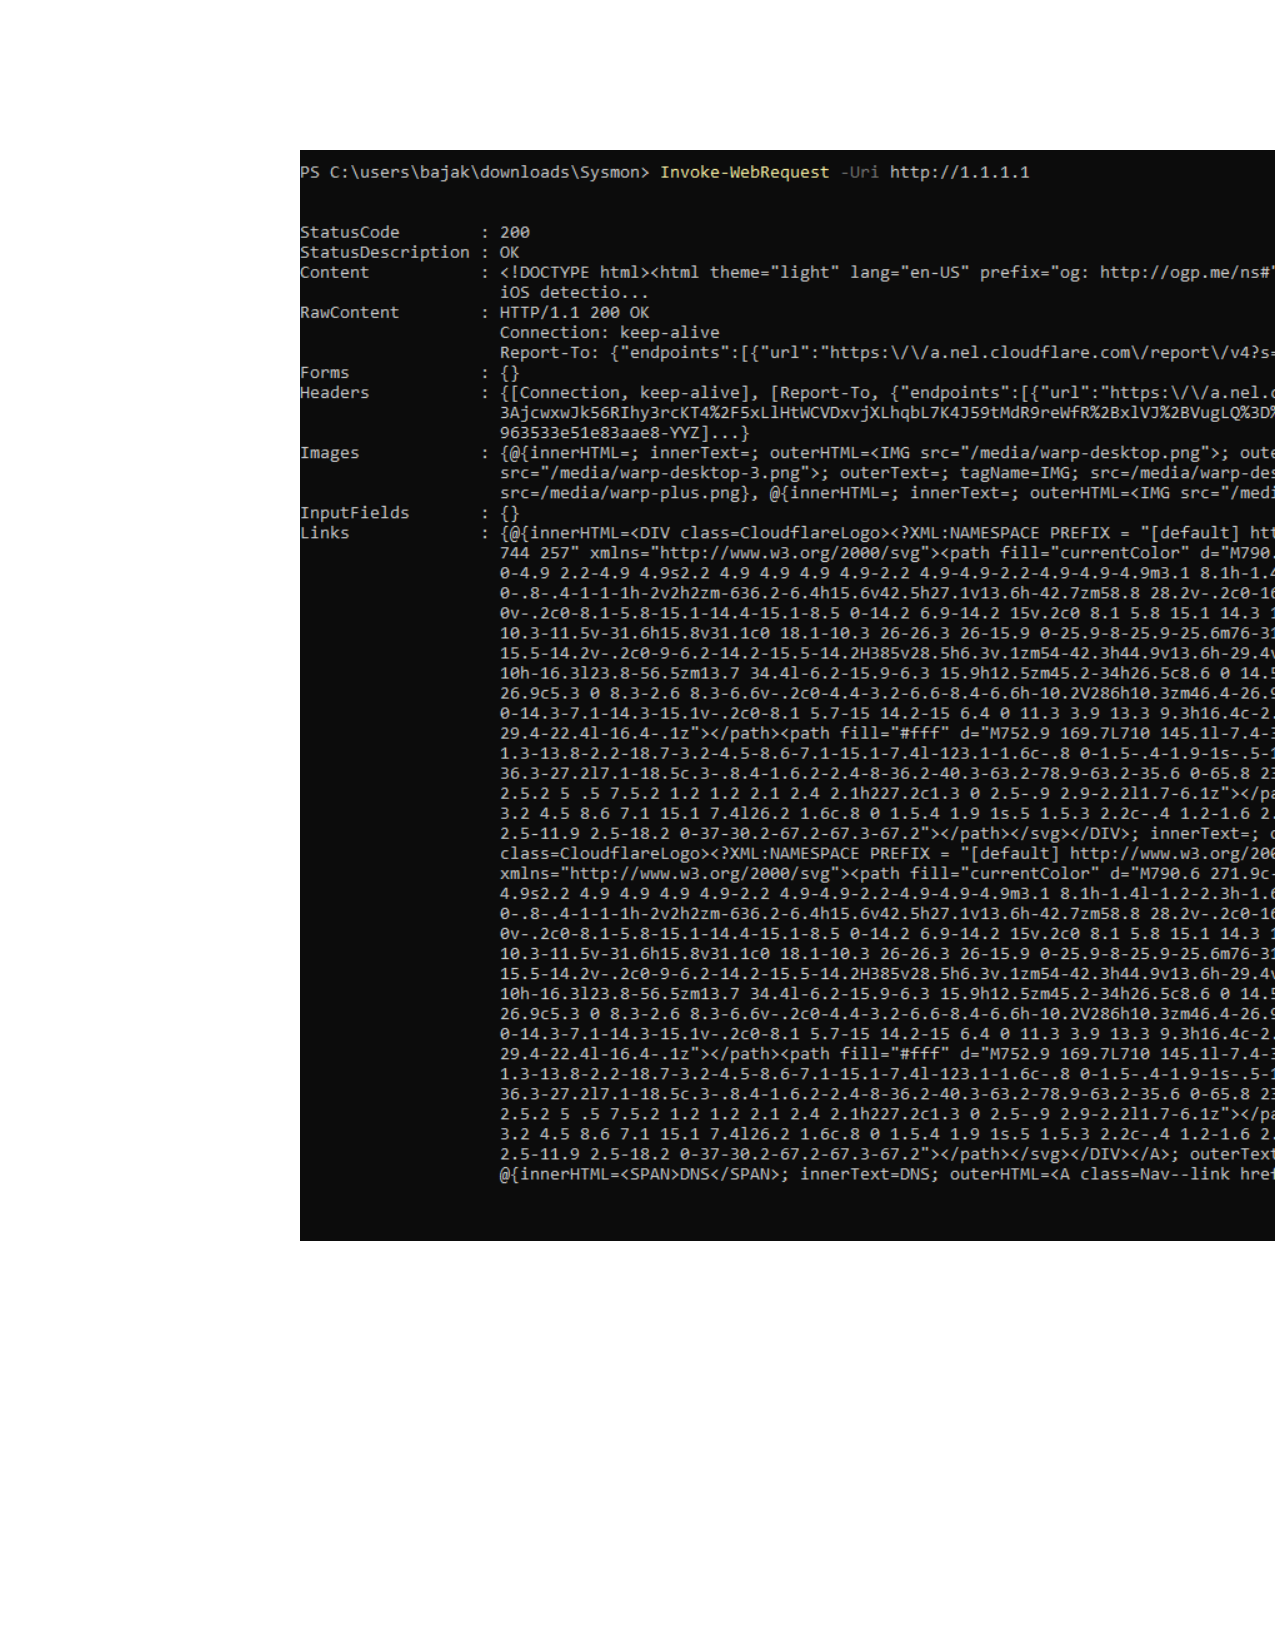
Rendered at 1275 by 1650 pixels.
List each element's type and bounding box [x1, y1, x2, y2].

picture [300, 150, 1275, 1241]
